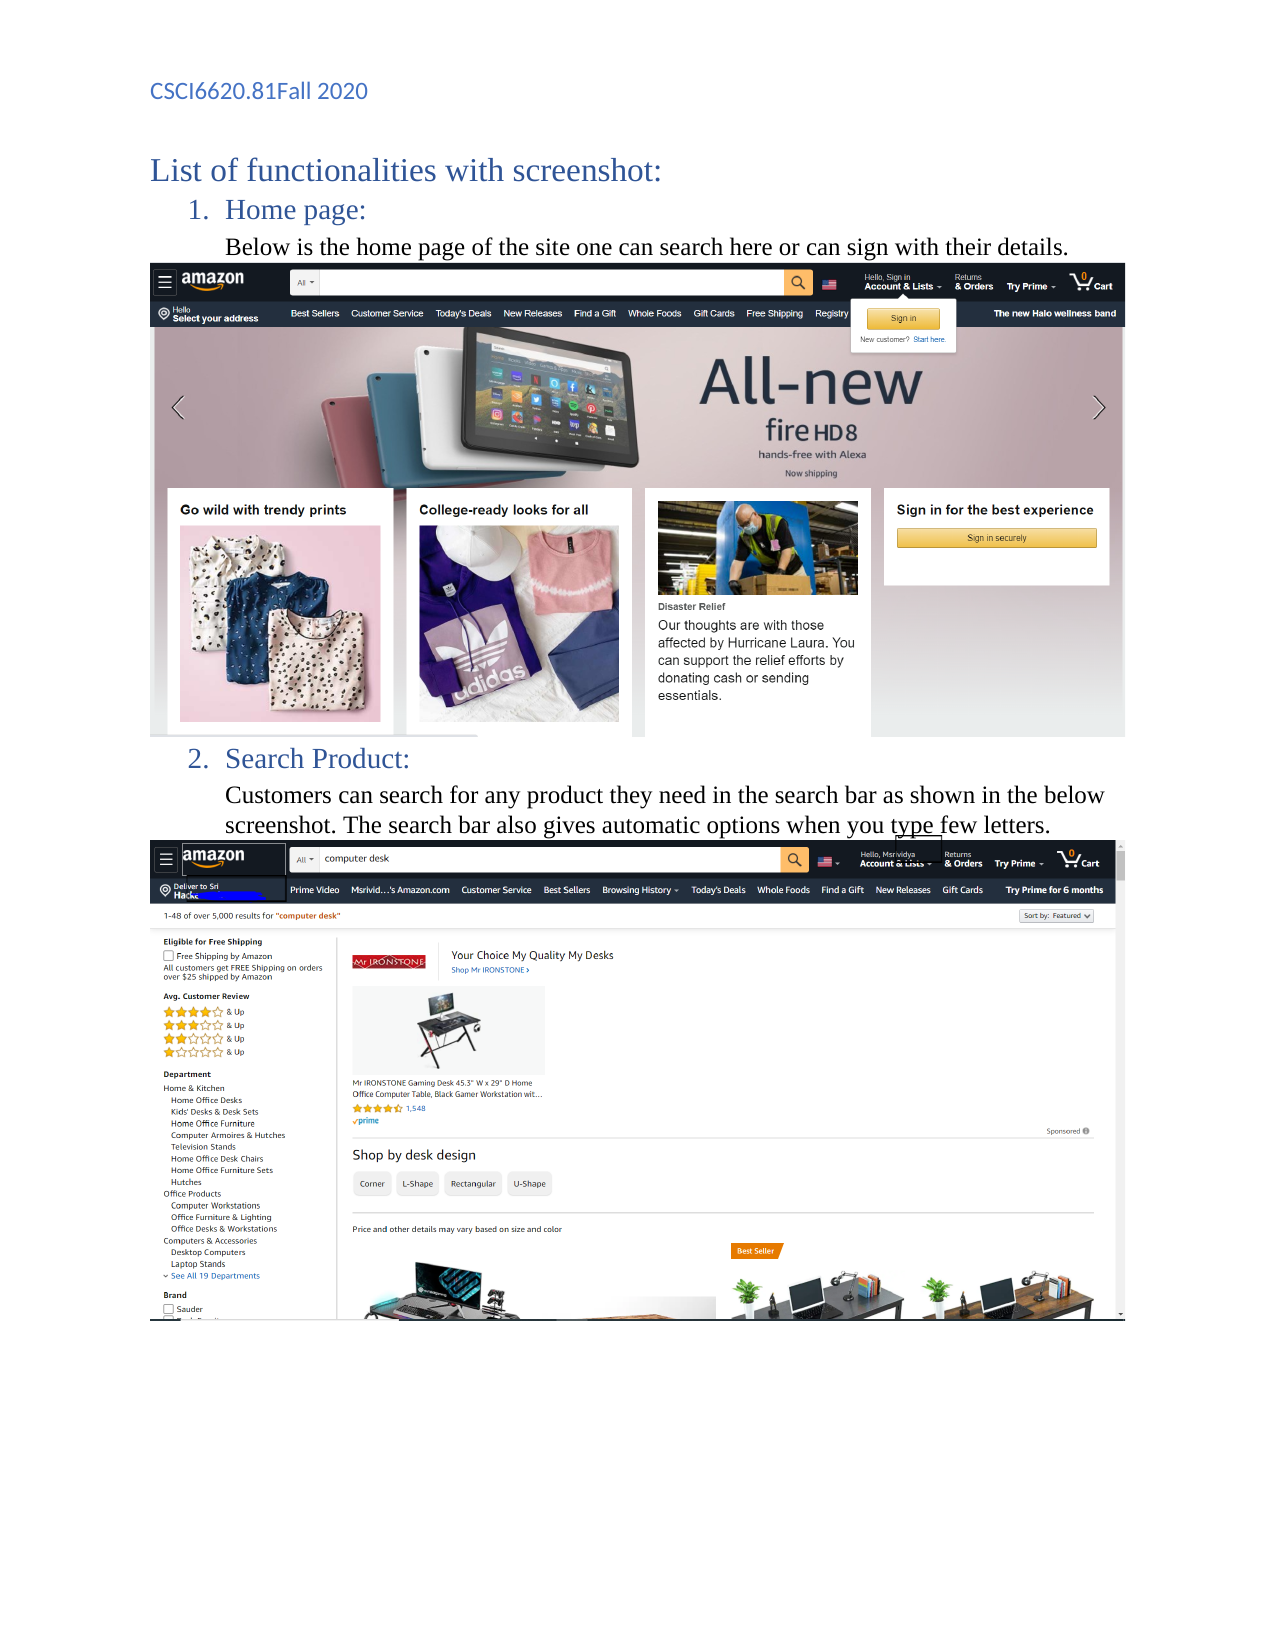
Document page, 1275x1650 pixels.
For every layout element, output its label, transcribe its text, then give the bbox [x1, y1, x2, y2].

subtitle Search Product: [187, 741, 1125, 775]
subtitle Home page: [187, 192, 1125, 226]
picture [150, 835, 1125, 1321]
picture [150, 262, 1125, 737]
subtitle Customers can search for any product they need in the search bar as shown in the below screenshot. The search bar also gives automatic options when you type few letters. [225, 781, 1125, 839]
subtitle Below is the home page of the site one can search here or can sign with their details. [225, 232, 1125, 261]
subtitle List of functionalities with screenshot: [150, 150, 1125, 188]
